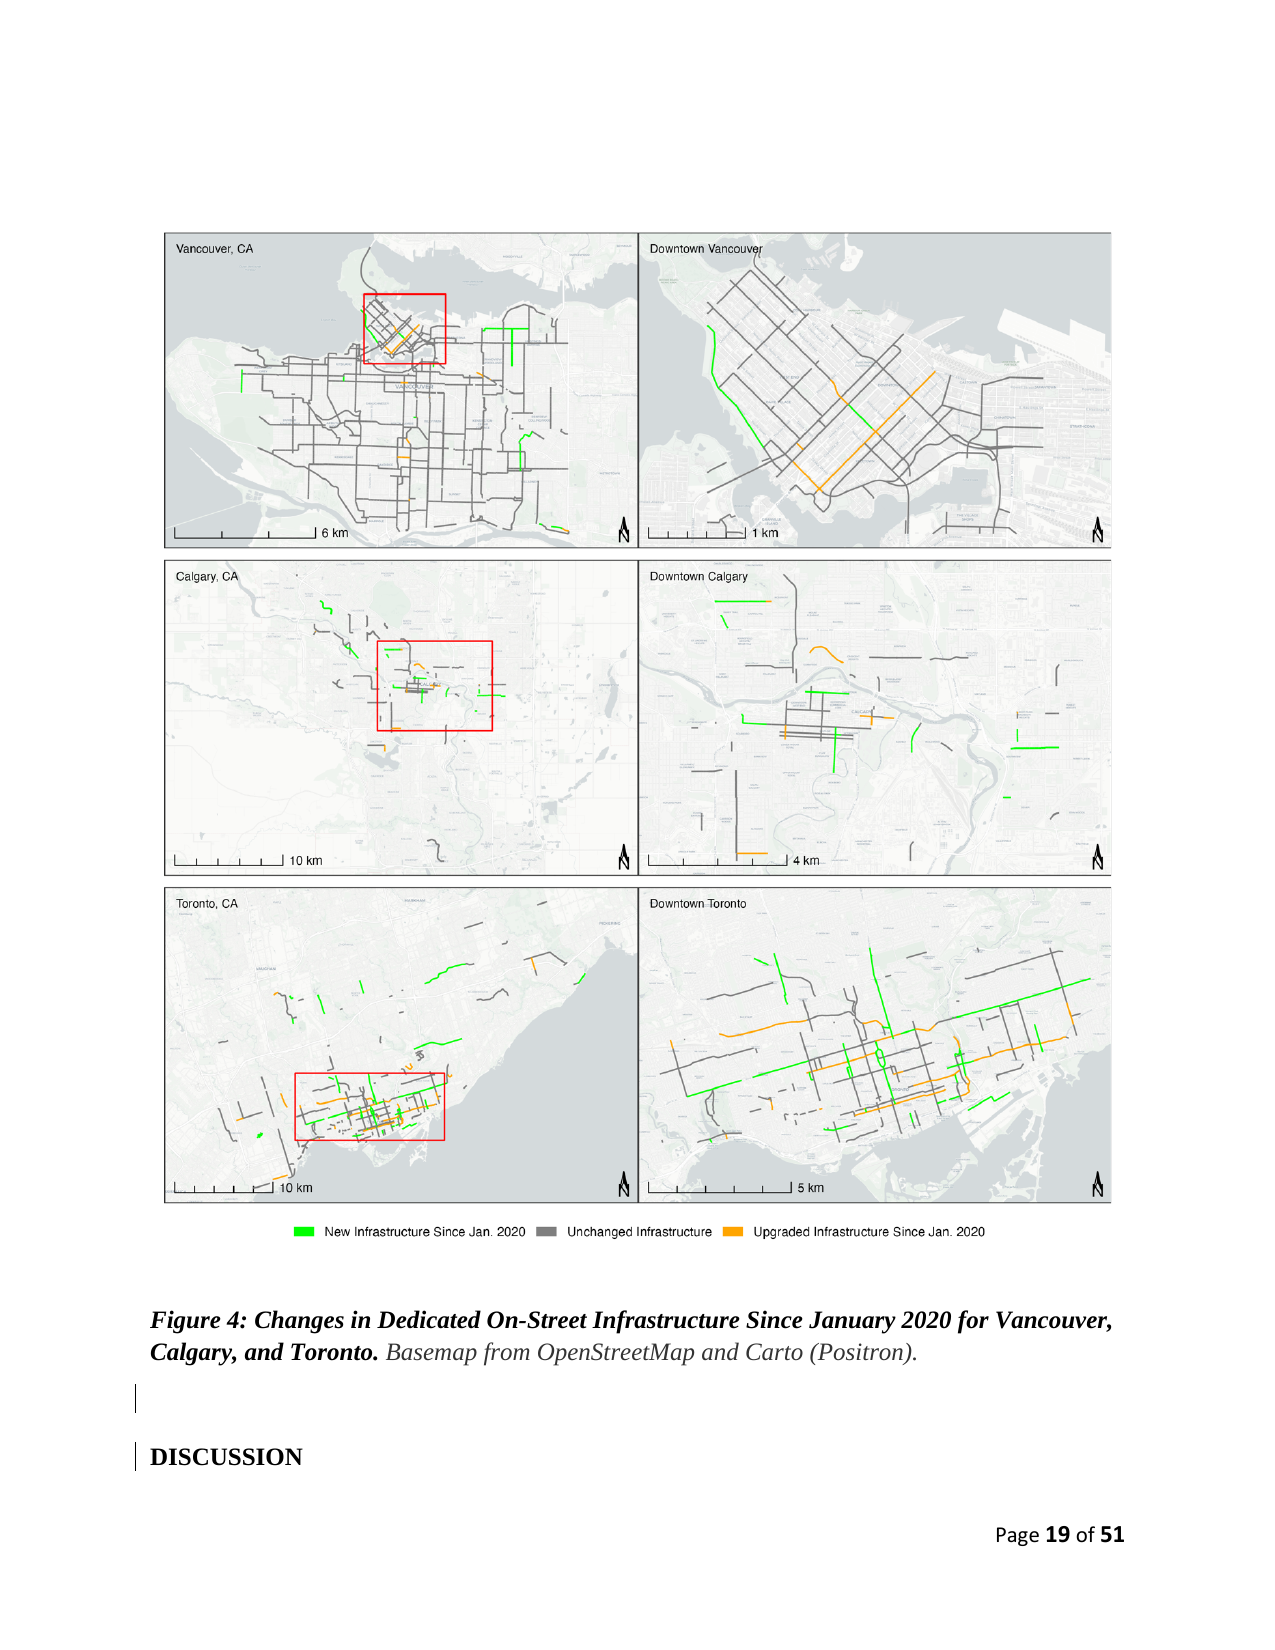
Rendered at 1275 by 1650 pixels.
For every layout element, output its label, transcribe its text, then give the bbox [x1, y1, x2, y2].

picture [164, 150, 1112, 1304]
text Figure 4: Changes in Dedicated On-Street Infrastructure Since January 2020 for Vancouver, Calgary, and Toronto. Basemap from OpenStreetMap and Carto (Positron). [150, 1306, 1125, 1365]
text DISCUSSION [150, 1442, 1125, 1471]
